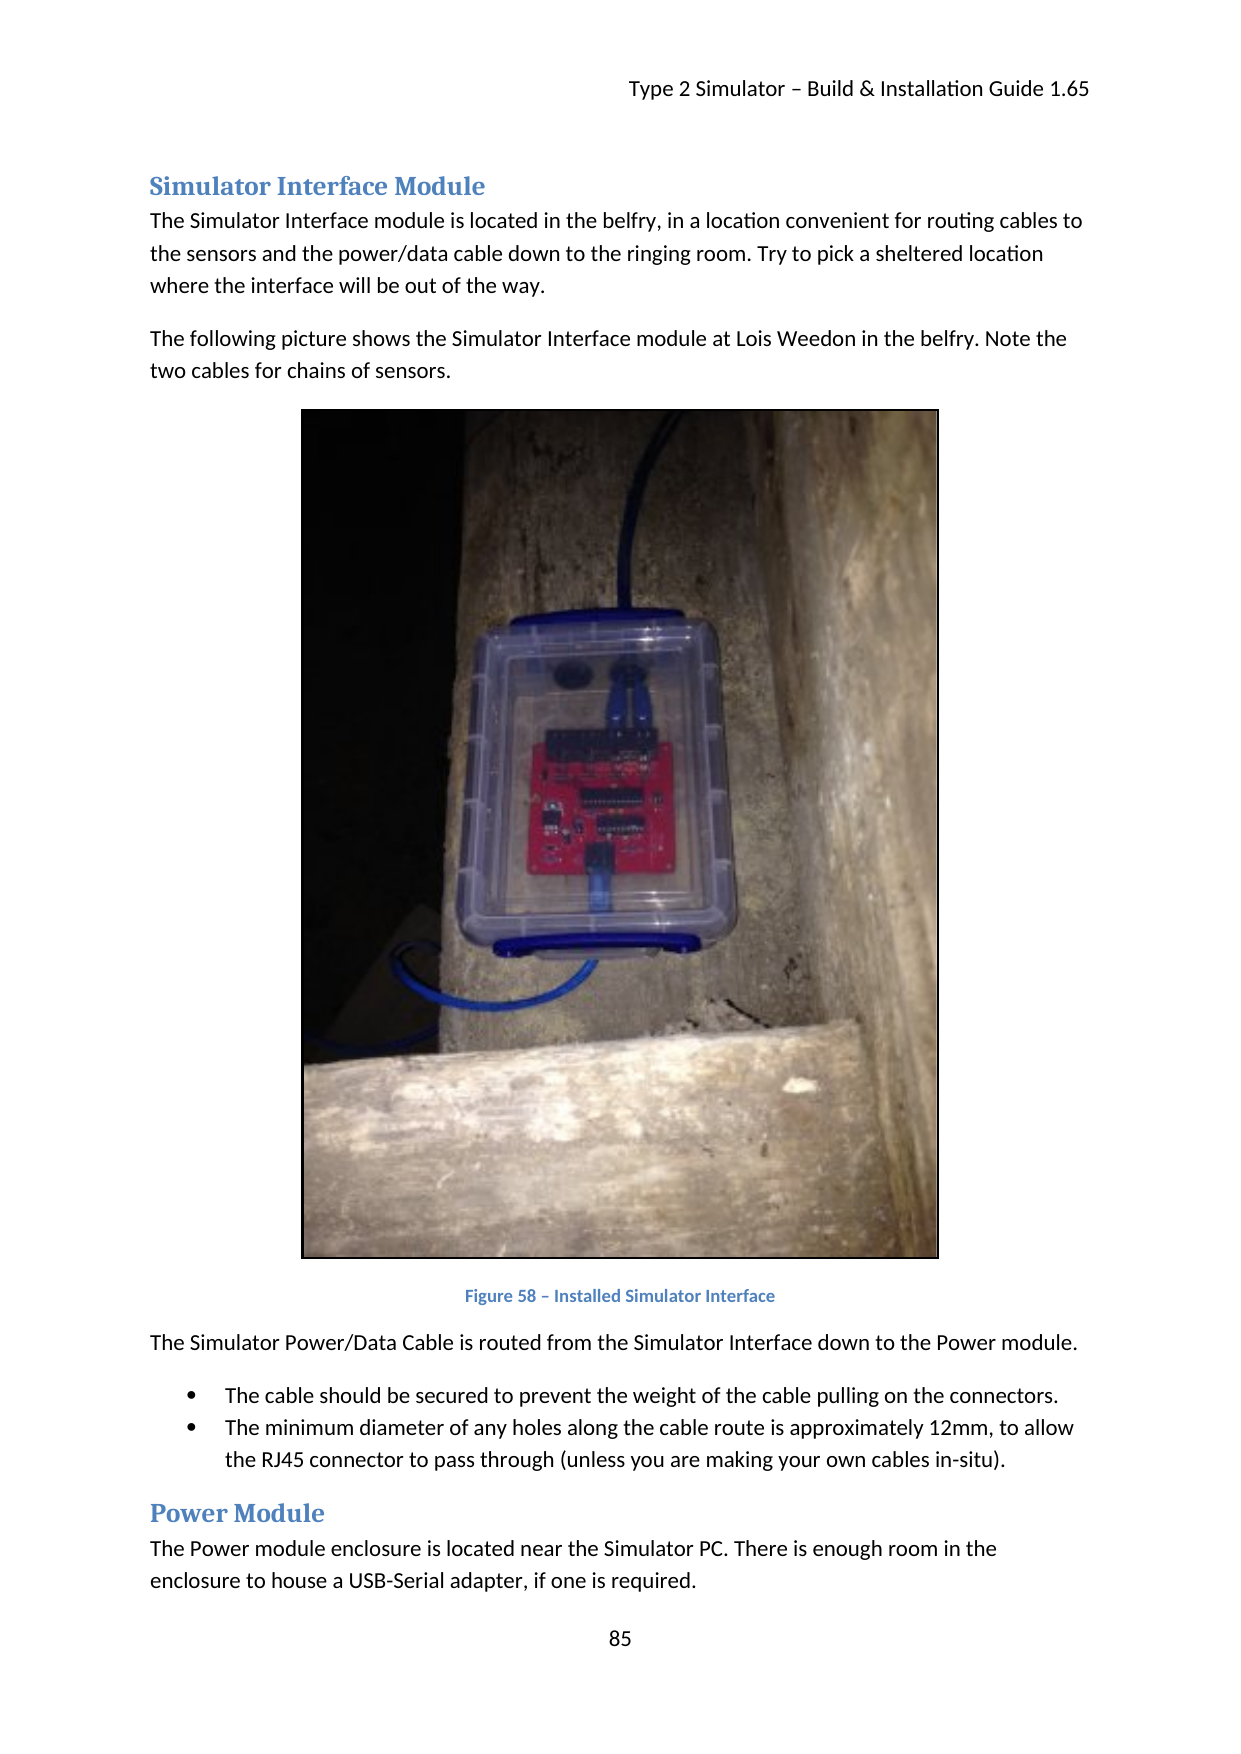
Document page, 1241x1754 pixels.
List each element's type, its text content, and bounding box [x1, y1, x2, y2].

list The cable should be secured to prevent the weight of the cable pulling on the connectors. [187, 1381, 1090, 1409]
text Figure – Installed Simulator Interface [150, 1284, 1090, 1307]
subtitle Simulator Interface Module [150, 171, 1090, 202]
text The Simulator Power/Data Cable is routed from the Simulator Interface down to the Power module. [150, 1328, 1090, 1356]
picture [304, 411, 937, 1257]
list The minimum diameter of any holes along the cable route is approximately 12mm, to allow the RJ45 connector to pass through (unless you are making your own cables in-situ). [187, 1413, 1090, 1473]
text The Simulator Interface module is located in the belfry, in a location convenient for routing cables to the sensors and the power/data cable down to the ringing room. Try to pick a sheltered location where the interface will be out of the way. [150, 207, 1090, 299]
text The Power module enclosure is located near the Simulator PC. There is enough room in the enclosure to house a USB-Serial adapter, if one is required. [150, 1534, 1090, 1594]
text The following picture shows the Simulator Interface module at Lois Weedon in the belfry. Note the two cables for chains of sensors. [150, 324, 1090, 384]
subtitle Power Module [150, 1498, 1090, 1529]
